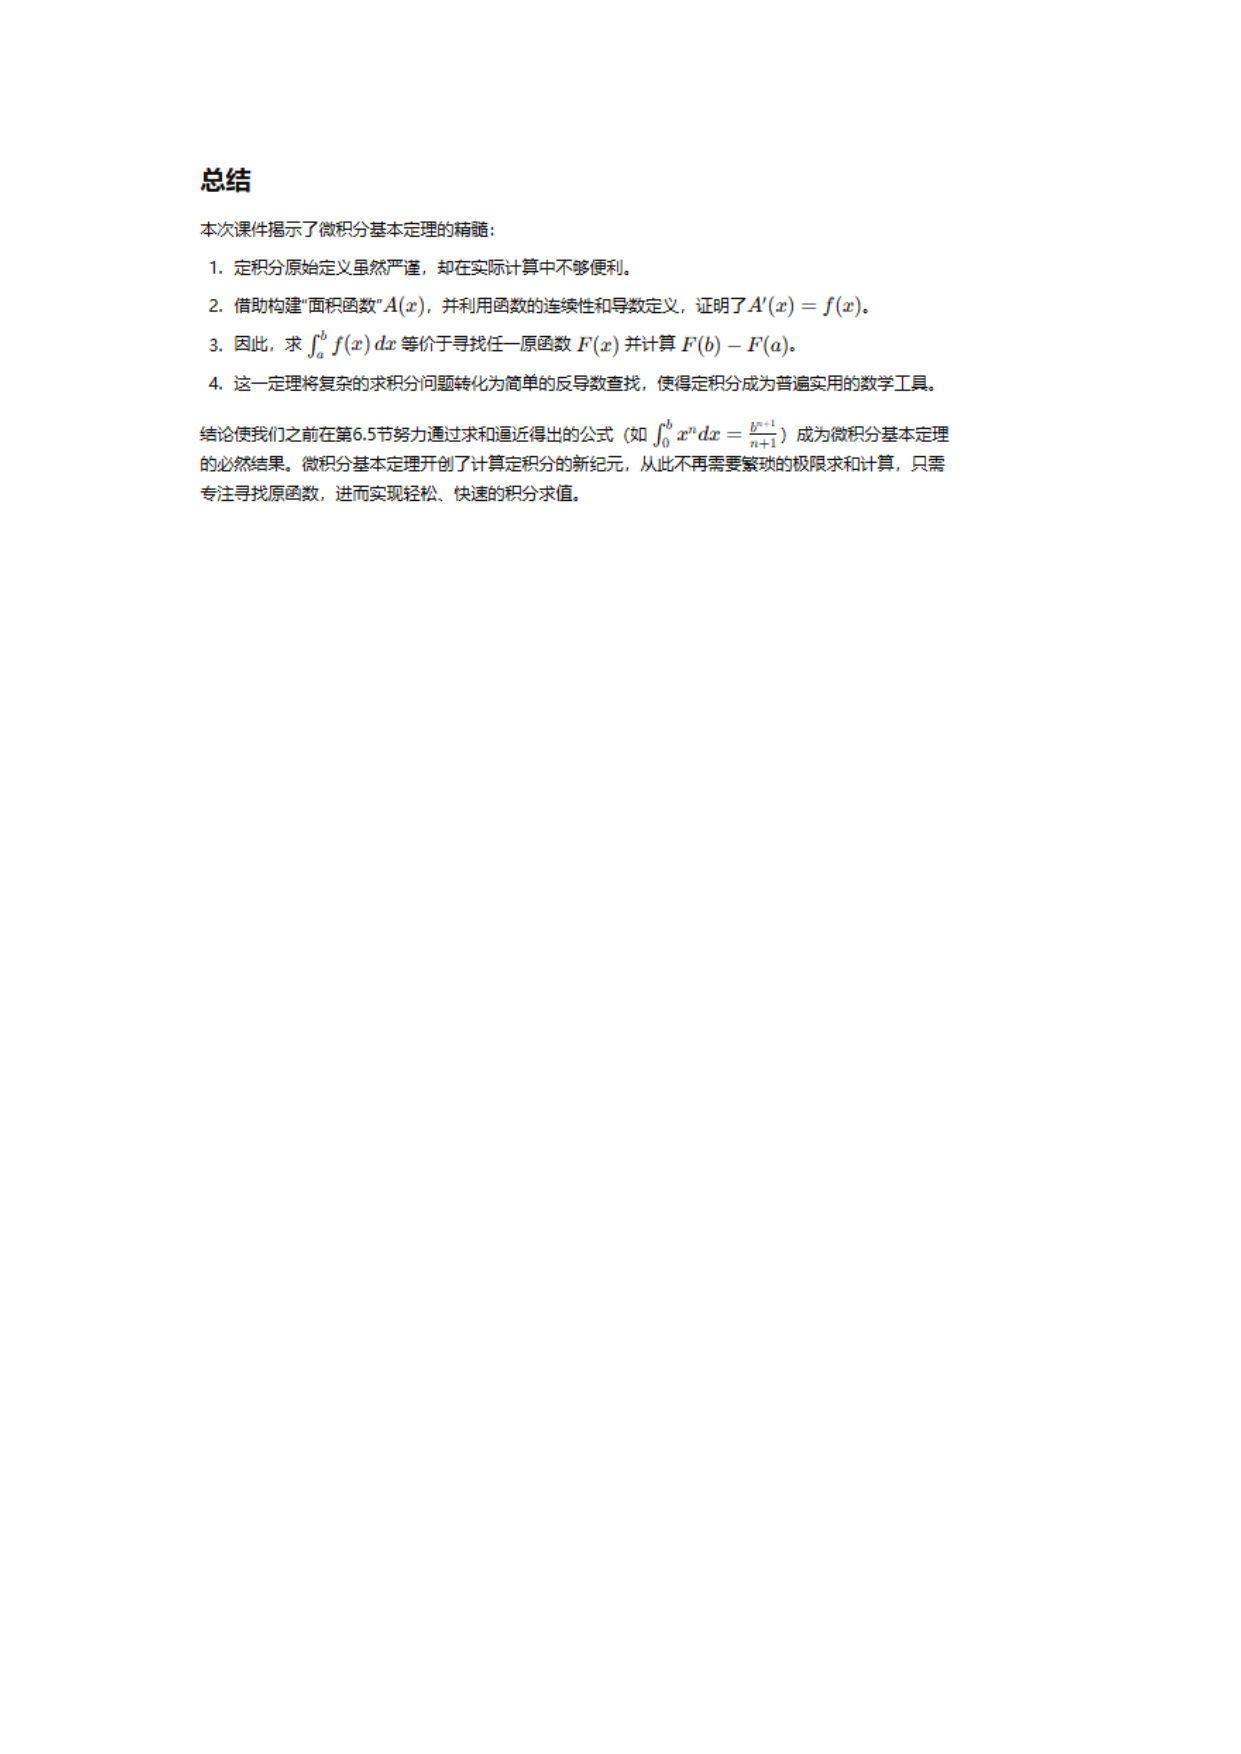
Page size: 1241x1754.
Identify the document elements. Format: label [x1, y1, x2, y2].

picture [187, 152, 1053, 531]
